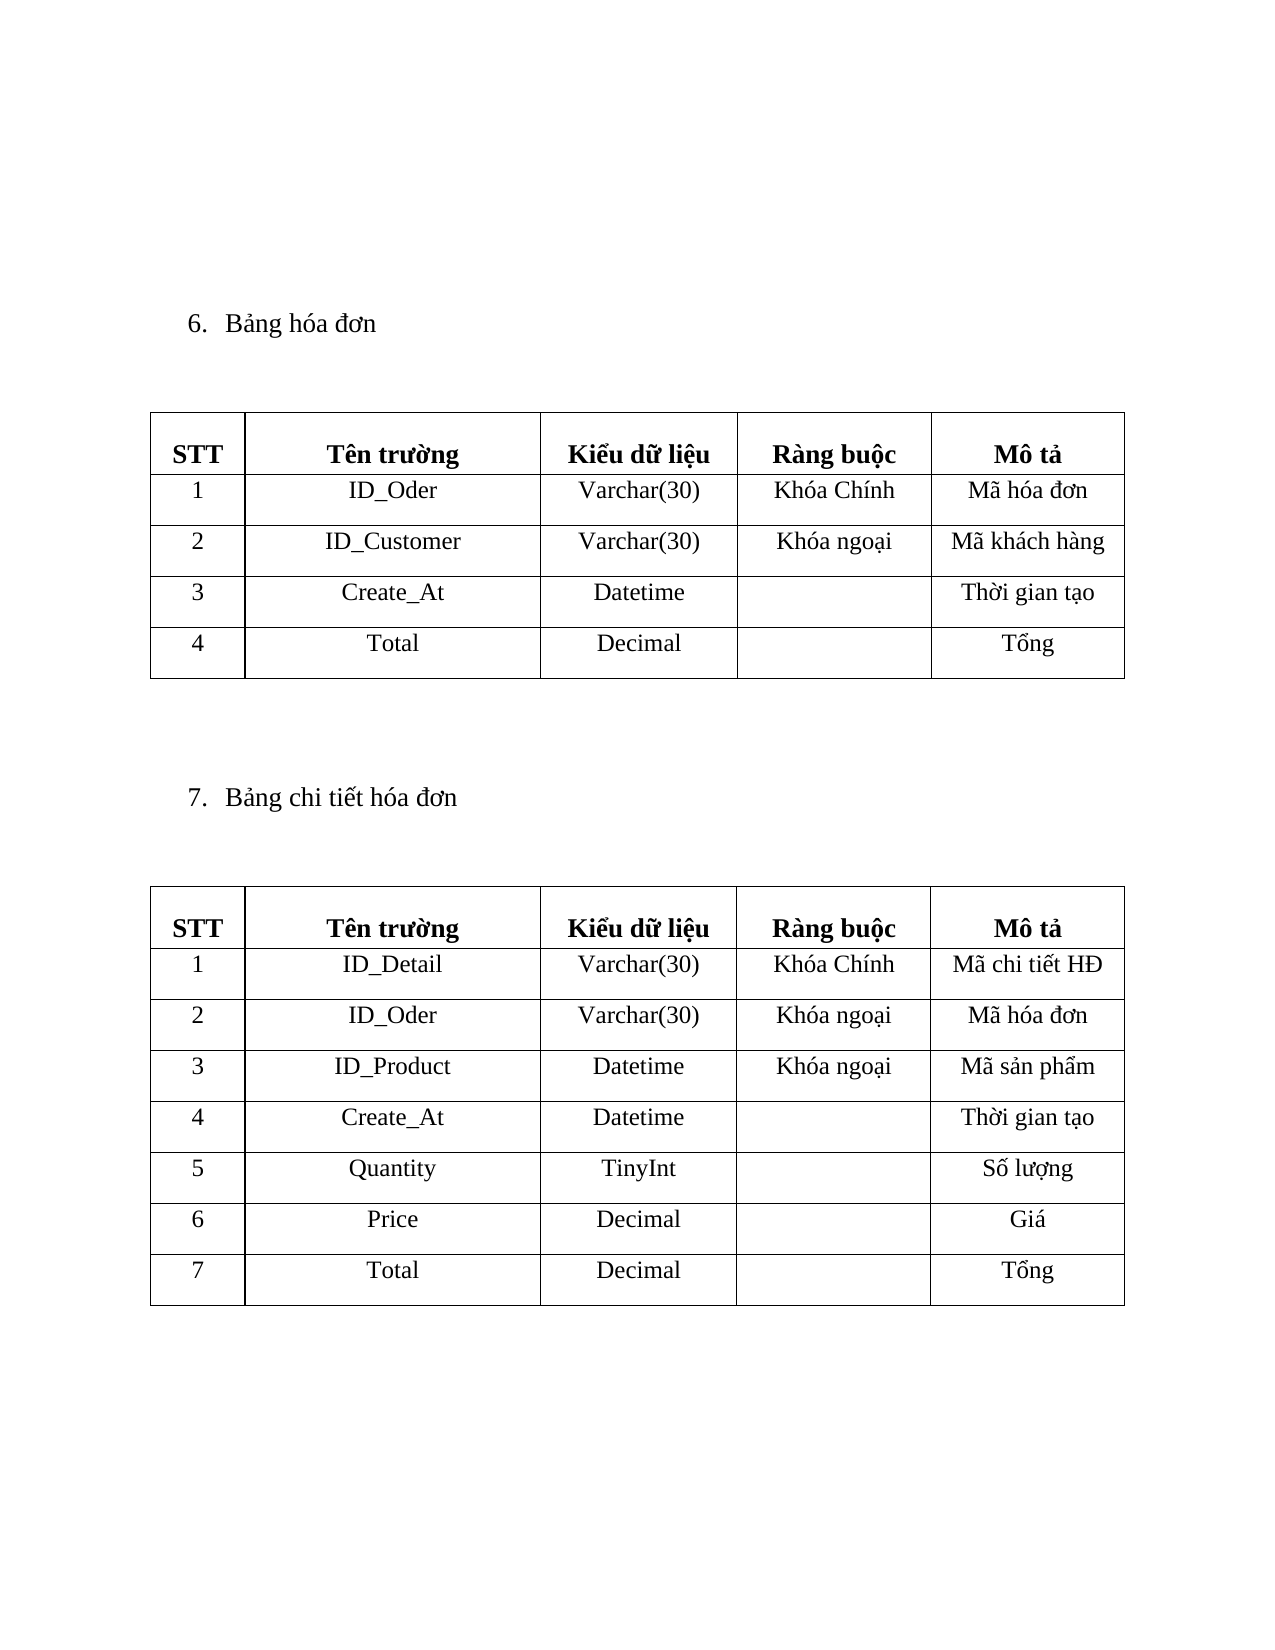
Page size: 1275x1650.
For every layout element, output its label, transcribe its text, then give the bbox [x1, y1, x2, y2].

table_cell Decimal [541, 1204, 736, 1254]
table_cell 1 [151, 949, 244, 999]
table_cell Varchar(30) [541, 526, 737, 576]
table_cell Mã sản phẩm [931, 1051, 1124, 1101]
table_cell Price [246, 1204, 540, 1254]
table_header Tên trường [246, 413, 540, 474]
table_cell [738, 577, 931, 627]
table_cell Quantity [246, 1153, 540, 1203]
table_header Ràng buộc [738, 413, 931, 474]
table_cell Total [246, 628, 540, 678]
table_cell Mã hóa đơn [931, 1000, 1124, 1050]
table_cell Mã hóa đơn [932, 475, 1124, 525]
table_cell [737, 1204, 930, 1254]
table_cell 2 [151, 526, 244, 576]
table_cell Create_At [246, 577, 540, 627]
table_cell ID_Detail [246, 949, 540, 999]
table_cell Khóa ngoại [738, 526, 931, 576]
list Bảng chi tiết hóa đơn [187, 781, 1125, 812]
table_cell Decimal [541, 1255, 736, 1305]
table_cell Create_At [246, 1102, 540, 1152]
table_cell ID_Oder [246, 475, 540, 525]
list Bảng hóa đơn [187, 307, 1125, 338]
table_header Mô tả [932, 413, 1124, 474]
table_cell Khóa ngoại [737, 1000, 930, 1050]
table_cell 1 [151, 475, 244, 525]
table_cell [737, 1153, 930, 1203]
table_cell Datetime [541, 1102, 736, 1152]
table_cell Varchar(30) [541, 1000, 736, 1050]
table_header Kiểu dữ liệu [541, 413, 737, 474]
table_cell 4 [151, 628, 244, 678]
table_header STT [151, 413, 244, 474]
table_cell Datetime [541, 1051, 736, 1101]
table_cell 2 [151, 1000, 244, 1050]
table_cell [737, 1102, 930, 1152]
table_cell ID_Product [246, 1051, 540, 1101]
table_cell Tổng [932, 628, 1124, 678]
table_cell 3 [151, 577, 244, 627]
table_cell TinyInt [541, 1153, 736, 1203]
table_cell Mã khách hàng [932, 526, 1124, 576]
table_cell ID_Customer [246, 526, 540, 576]
table_header Ràng buộc [737, 887, 930, 948]
table_header Mô tả [931, 887, 1124, 948]
table_header Tên trường [246, 887, 540, 948]
table_cell Total [246, 1255, 540, 1305]
table_cell Datetime [541, 577, 737, 627]
table_cell 4 [151, 1102, 244, 1152]
table_cell ID_Oder [246, 1000, 540, 1050]
table_header STT [151, 887, 244, 948]
table_cell Varchar(30) [541, 949, 736, 999]
table_cell [737, 1255, 930, 1305]
table_cell Tổng [931, 1255, 1124, 1305]
table_cell 6 [151, 1204, 244, 1254]
table_cell Thời gian tạo [932, 577, 1124, 627]
table_cell 5 [151, 1153, 244, 1203]
table_cell Khóa ngoại [737, 1051, 930, 1101]
table_cell Thời gian tạo [931, 1102, 1124, 1152]
table_cell Khóa Chính [738, 475, 931, 525]
table_cell Decimal [541, 628, 737, 678]
table_cell 3 [151, 1051, 244, 1101]
table_cell Mã chi tiết HĐ [931, 949, 1124, 999]
table_cell Giá [931, 1204, 1124, 1254]
table_cell Số lượng [931, 1153, 1124, 1203]
table_header Kiểu dữ liệu [541, 887, 736, 948]
table_cell Varchar(30) [541, 475, 737, 525]
table_cell 7 [151, 1255, 244, 1305]
table_cell [738, 628, 931, 678]
table_cell Khóa Chính [737, 949, 930, 999]
